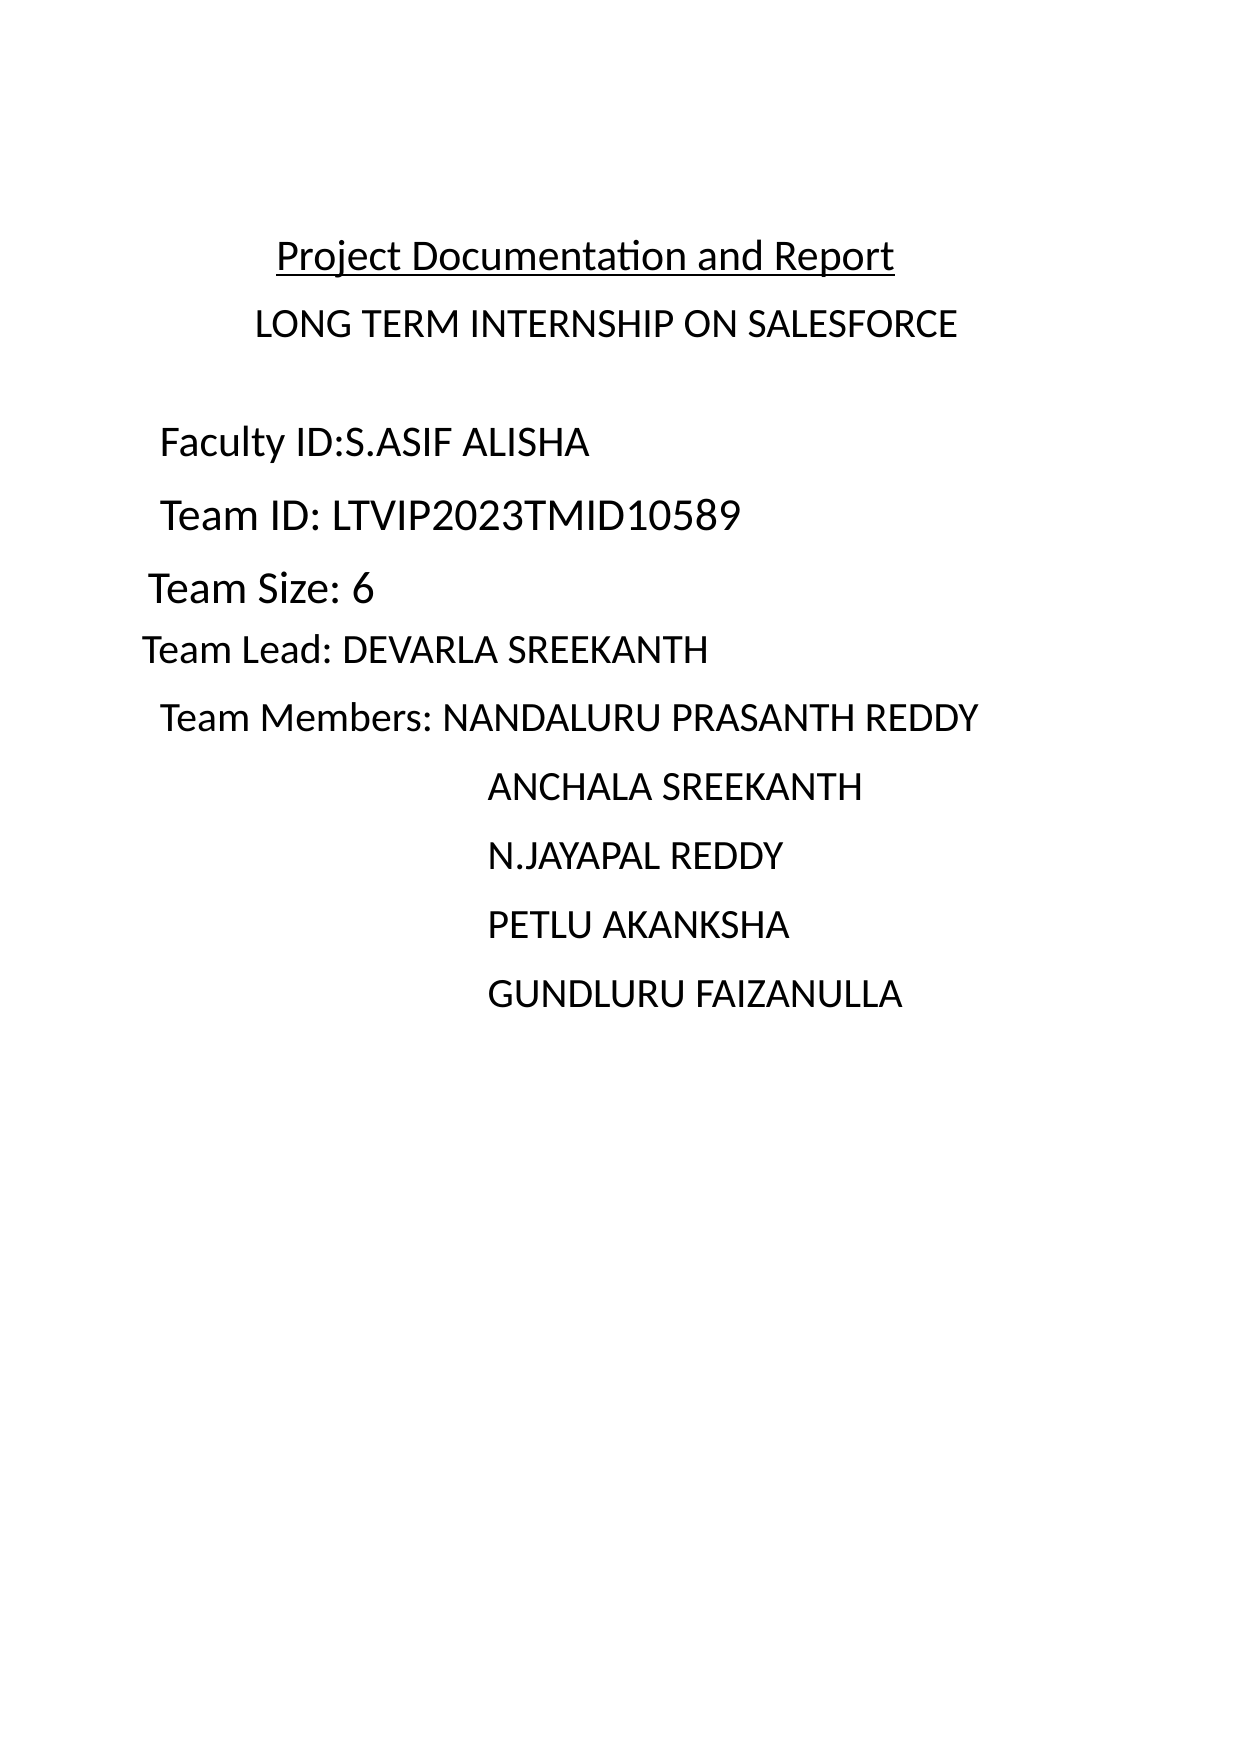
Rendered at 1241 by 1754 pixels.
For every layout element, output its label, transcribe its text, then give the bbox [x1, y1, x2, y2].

text Team Lead: DEVARLA SREEKANTH [142, 623, 1081, 674]
text N.JAYAPAL REDDY [159, 829, 1081, 880]
text Project Documentation and Report [142, 228, 928, 281]
text Team Size: 6 [148, 559, 1081, 615]
text Team ID: LTVIP2023TMID10589 [159, 485, 1081, 541]
text Team Members: NANDALURU PRASANTH REDDY [159, 691, 1081, 742]
text Faculty ID:S.ASIF ALISHA [159, 414, 1081, 468]
text GUNDLURU FAIZANULLA [159, 967, 1081, 1018]
text ANCHALA SREEKANTH [159, 760, 1081, 811]
subtitle LONG TERM INTERNSHIP ON SALESFORCE [142, 297, 1081, 347]
text PETLU AKANKSHA [159, 898, 1081, 949]
